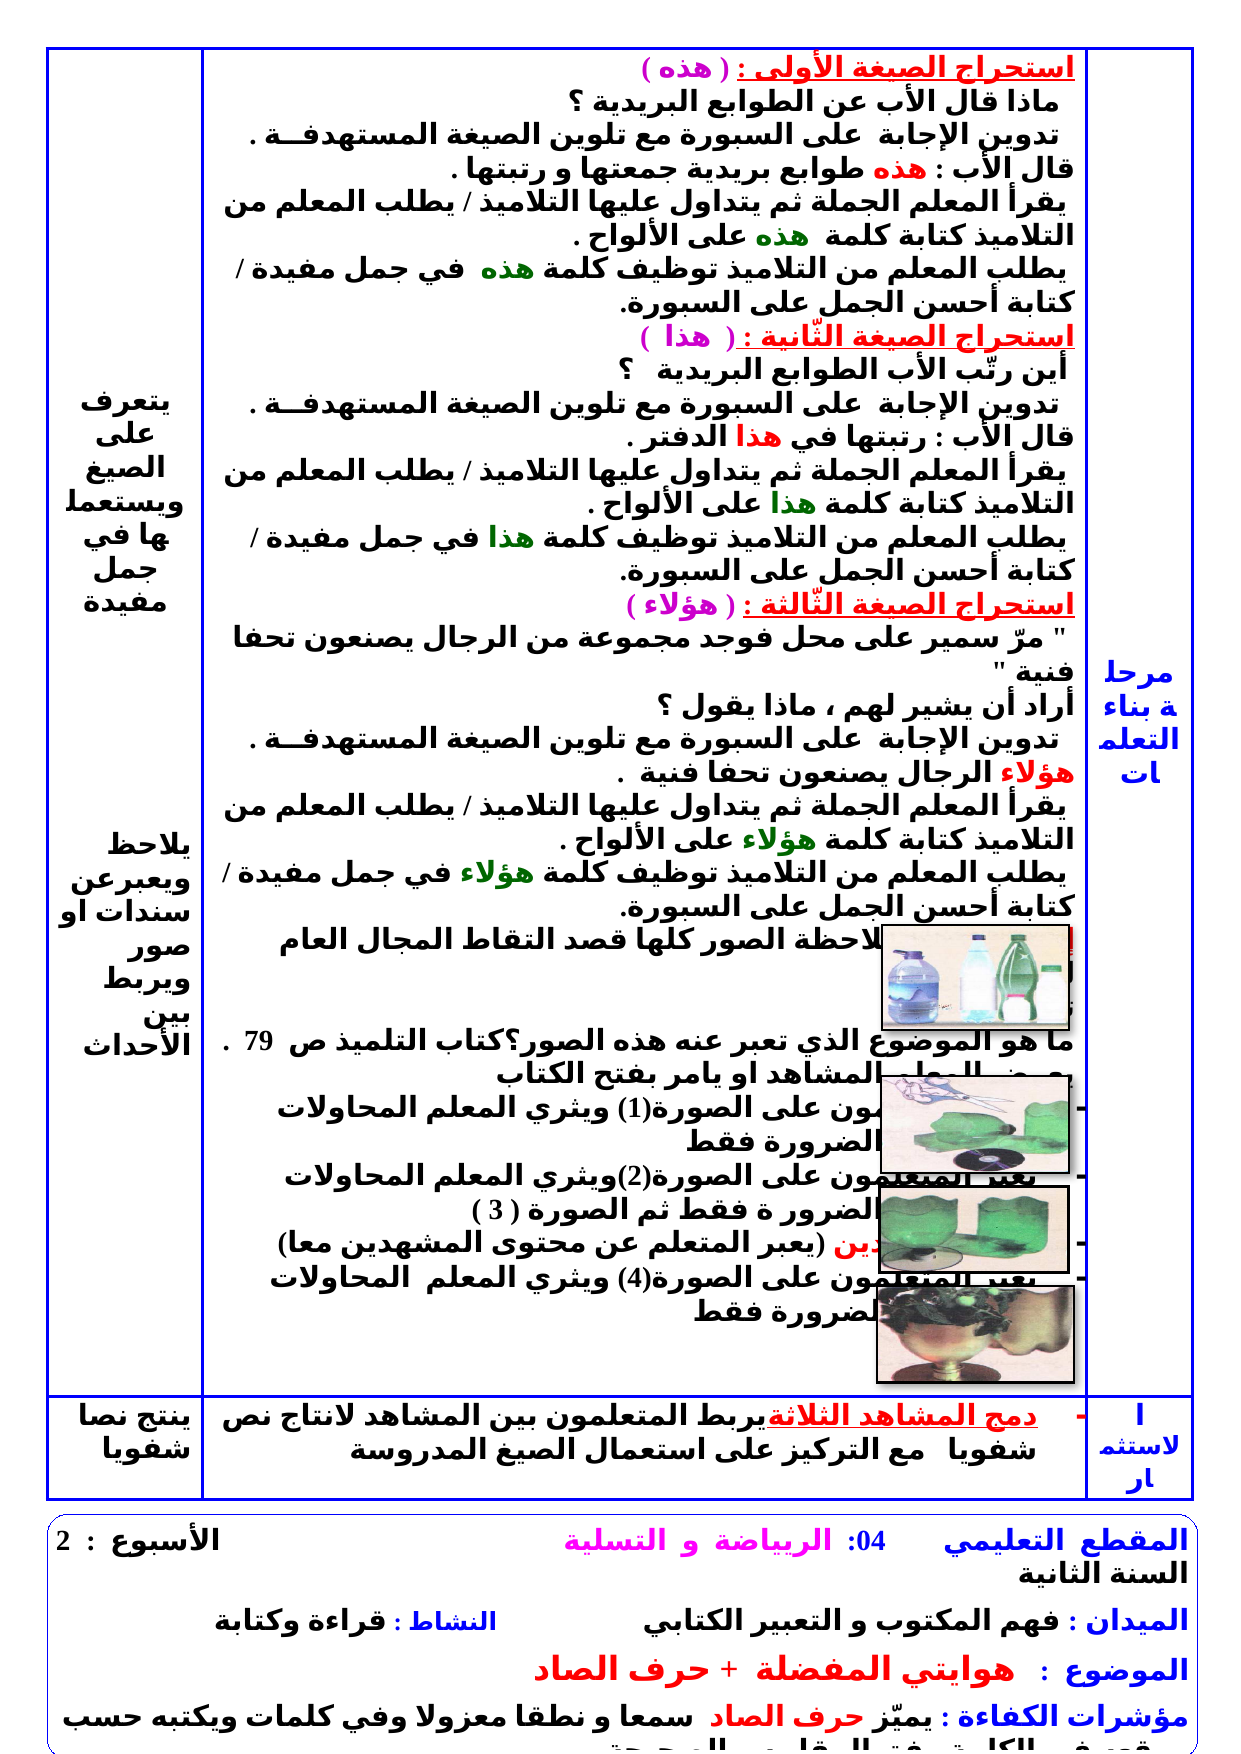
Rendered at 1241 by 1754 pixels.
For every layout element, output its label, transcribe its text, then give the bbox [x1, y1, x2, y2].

table_cell ينتج نصا شفويا [49, 1398, 201, 1498]
picture [883, 926, 1068, 1029]
picture [882, 1077, 1068, 1172]
picture [881, 1188, 1067, 1271]
table_cell يتعرف على الصيغ ويستعملها في جمل مفيدة يلاحظ ويعبرعن سندات او صور ويربط بين الأحداث [49, 50, 201, 1394]
picture [878, 1287, 1073, 1381]
table_cell مرحلة بناء التعلمات [1088, 50, 1191, 1394]
table_cell الاستثمار [1088, 1398, 1191, 1498]
table_cell استحراج الصيغة الأولى : ( هذه ) ماذا قال الأب عن الطوابع البريدية ؟ تدوين الإجابة على السبورة مع تلوين الصيغة المستهدفــة . قال الأب : هذه طوابع بريدية جمعتها و رتبتها . يقرأ المعلم الجملة ثم يتداول عليها التلاميذ / يطلب المعلم من التلاميذ كتابة كلمة هذه على الألواح . يطلب المعلم من التلاميذ توظيف كلمة هذه في جمل مفيدة / كتابة أحسن الجمل على السبورة. استحراج الصيغة الثّانية : ( هذا ) أين رتّب الأب الطوابع البريدية ؟ تدوين الإجابة على السبورة مع تلوين الصيغة المستهدفــة . قال الأب : رتبتها في هذا الدفتر . يقرأ المعلم الجملة ثم يتداول عليها التلاميذ / يطلب المعلم من التلاميذ كتابة كلمة هذا على الألواح . يطلب المعلم من التلاميذ توظيف كلمة هذا في جمل مفيدة / كتابة أحسن الجمل على السبورة. استحراج الصيغة الثّالثة : ( هؤلاء ) " مرّ سمير على محل فوجد مجموعة من الرجال يصنعون تحفا فنية " أراد أن يشير لهم ، ماذا يقول ؟ تدوين الإجابة على السبورة مع تلوين الصيغة المستهدفــة . هؤلاء الرجال يصنعون تحفا فنية . يقرأ المعلم الجملة ثم يتداول عليها التلاميذ / يطلب المعلم من التلاميذ كتابة كلمة هؤلاء على الألواح . يطلب المعلم من التلاميذ توظيف كلمة هؤلاء في جمل مفيدة / كتابة أحسن الجمل على السبورة. إنتاج شفوي ملاحظة الصور كلها قصد التقاط المجال العام للأحداث. تأملوا الصور. ما هو الموضوع الذي تعبر عنه هذه الصور؟كتاب التلميذ ص 79 . يعرض المعلم المشاهد او يامر بفتح الكتاب يعبر المتعلمون على الصورة(1) ويثري المعلم المحاولات بالاسئلة عند الضرورة فقط يعبر المتعلمون على الصورة(2)ويثري المعلم المحاولات بالاسئلة عند الضرور ة فقط ثم الصورة ( 3 ) دمج المشهدين (يعبر المتعلم عن محتوى المشهدين معا) يعبر المتعلمون على الصورة(4) ويثري المعلم المحاولات بالاسئلة عند الضرورة فقط [204, 50, 1085, 1394]
table_cell دمج المشاهد الثلاثةيربط المتعلمون بين المشاهد لانتاج نص شفويا مع التركيز على استعمال الصيغ المدروسة [204, 1398, 1085, 1498]
